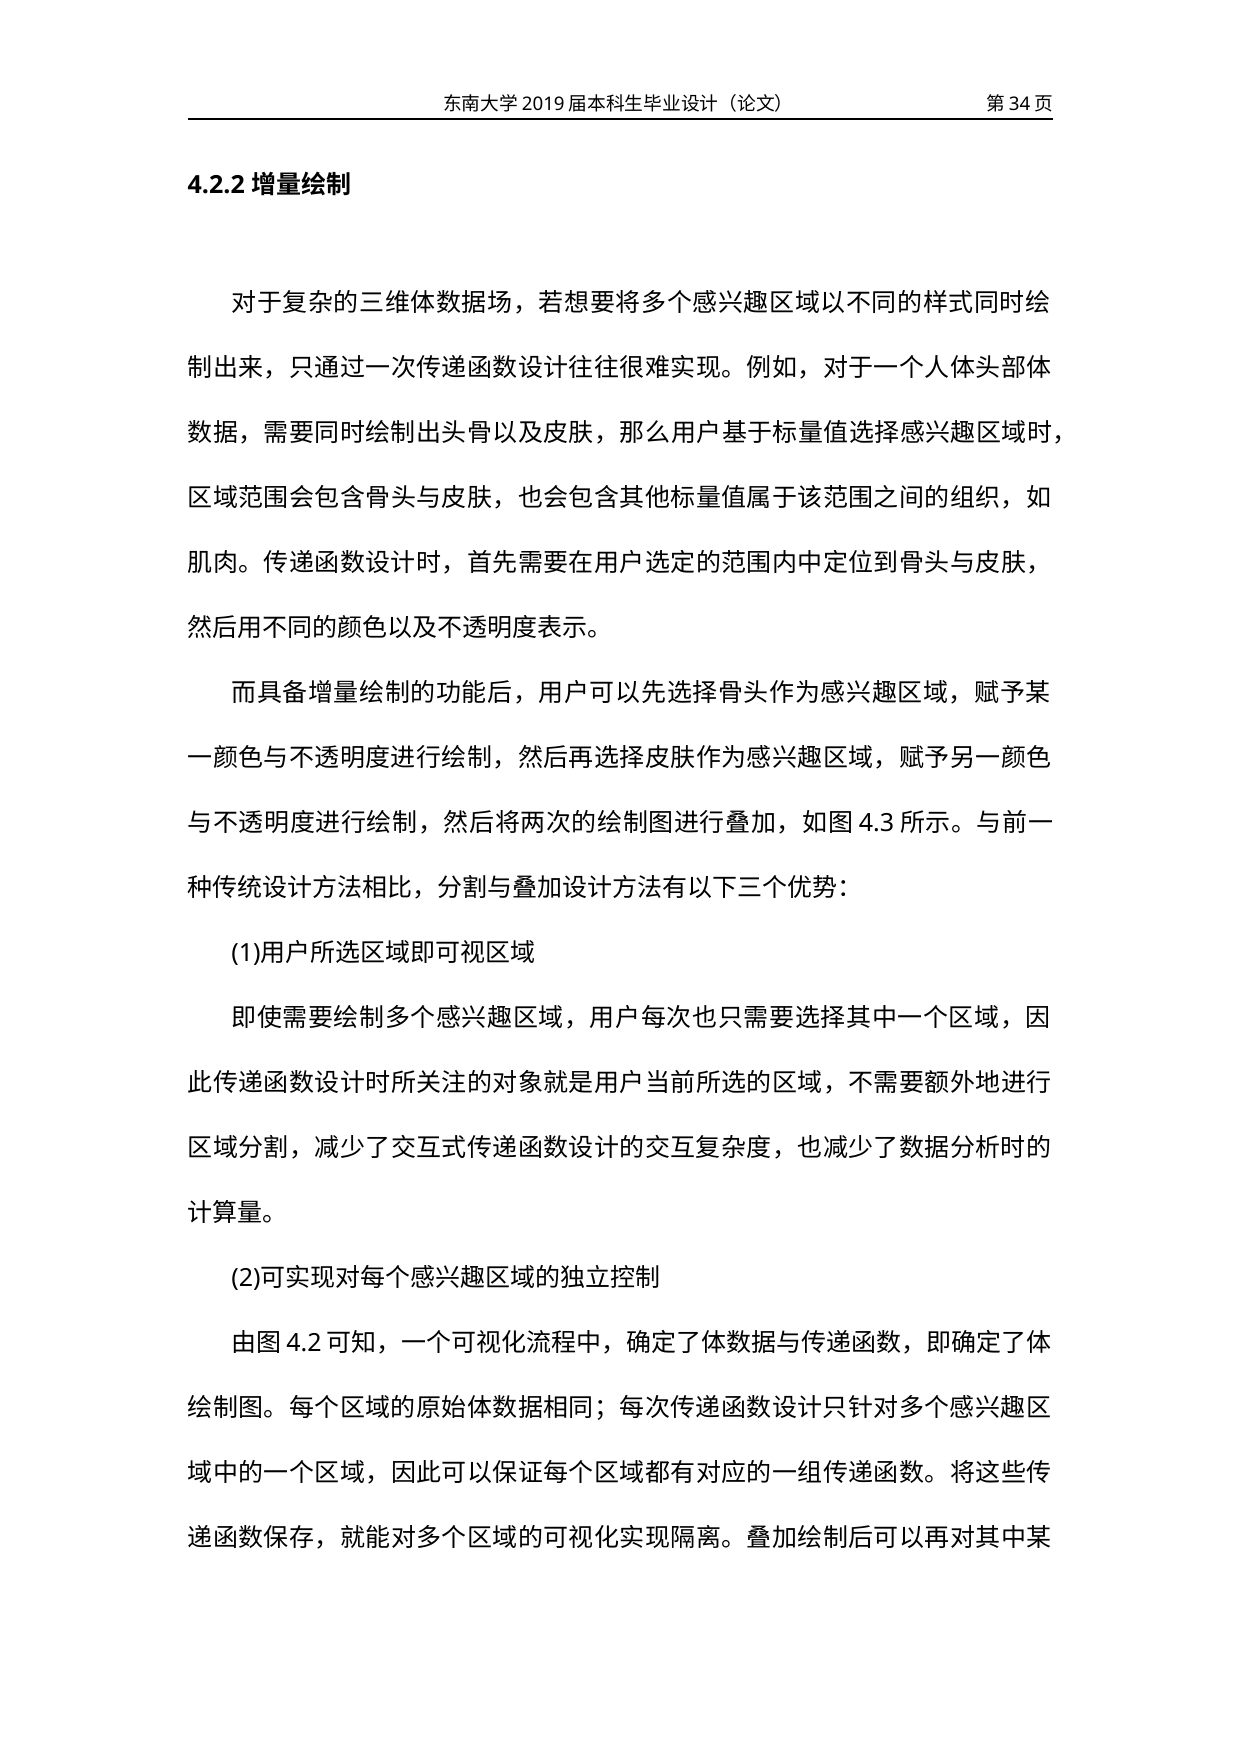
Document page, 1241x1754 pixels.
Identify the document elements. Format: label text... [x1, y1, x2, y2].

text 而具备增量绘制的功能后，用户可以先选择骨头作为感兴趣区域，赋予某一颜色与不透明度进行绘制，然后再选择皮肤作为感兴趣区域，赋予另一颜色与不透明度进行绘制，然后将两次的绘制图进行叠加，如图4.3所示。与前一种传统设计方法相比，分割与叠加设计方法有以下三个优势： [187, 658, 1053, 918]
text (2)可实现对每个感兴趣区域的独立控制 [187, 1243, 1053, 1308]
subtitle 4.2.2 增量绘制 [187, 150, 1053, 215]
text (1)用户所选区域即可视区域 [187, 918, 1053, 983]
text 对于复杂的三维体数据场，若想要将多个感兴趣区域以不同的样式同时绘制出来，只通过一次传递函数设计往往很难实现。例如，对于一个人体头部体数据，需要同时绘制出头骨以及皮肤，那么用户基于标量值选择感兴趣区域时，区域范围会包含骨头与皮肤，也会包含其他标量值属于该范围之间的组织，如肌肉。传递函数设计时，首先需要在用户选定的范围内中定位到骨头与皮肤，然后用不同的颜色以及不透明度表示。 [187, 268, 1053, 658]
text 即使需要绘制多个感兴趣区域，用户每次也只需要选择其中一个区域，因此传递函数设计时所关注的对象就是用户当前所选的区域，不需要额外地进行区域分割，减少了交互式传递函数设计的交互复杂度，也减少了数据分析时的计算量。 [187, 983, 1053, 1243]
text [187, 1308, 1053, 1568]
